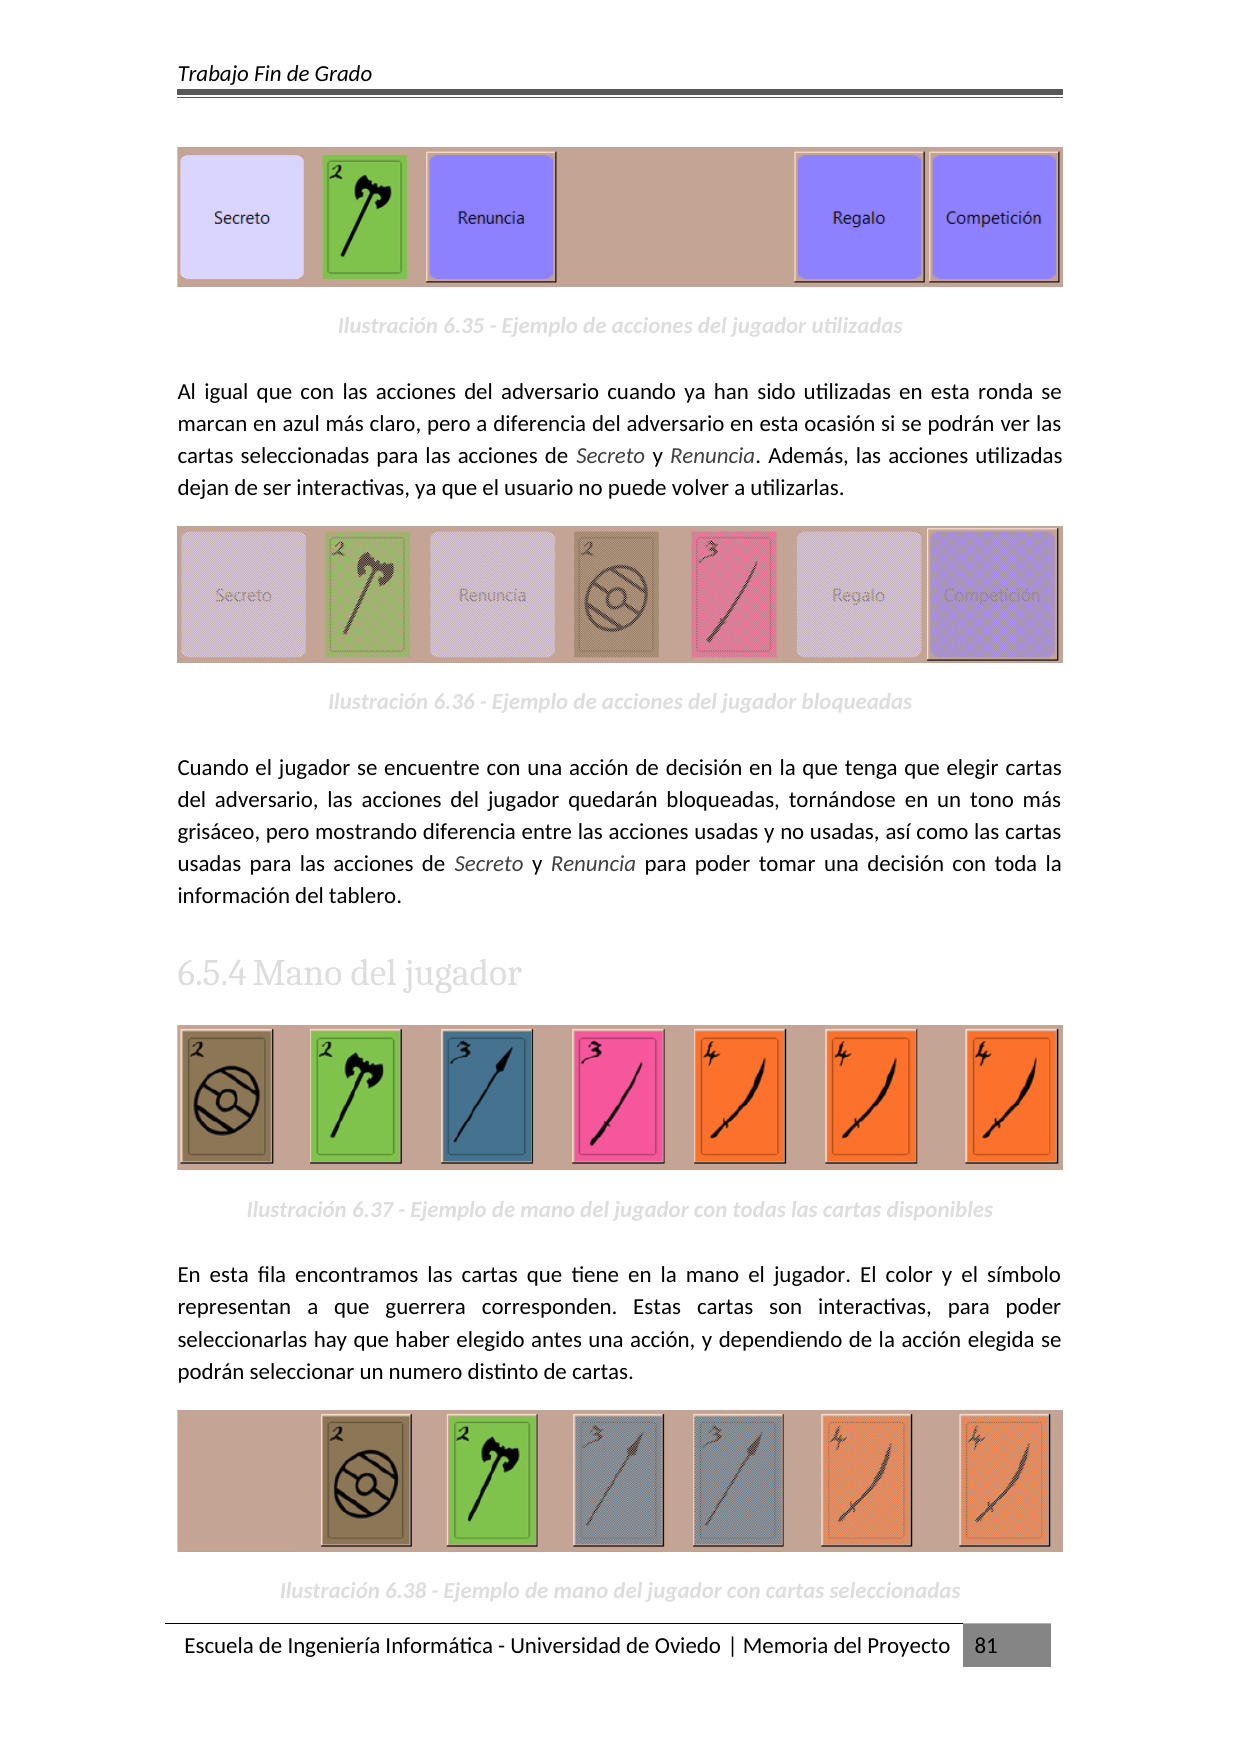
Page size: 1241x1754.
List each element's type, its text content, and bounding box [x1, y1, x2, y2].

picture [177, 1410, 1063, 1552]
picture [177, 1025, 1063, 1170]
subtitle Mano del jugador [177, 951, 1063, 994]
picture [177, 147, 1063, 287]
text Cuando el jugador se encuentre con una acción de decisión en la que tenga que elegir cartas del adversario, las acciones del jugador quedarán bloqueadas, tornándose en un tono más grisáceo, pero mostrando diferencia entre las acciones usadas y no usadas, así como las cartas usadas para las acciones de Secreto y Renuncia para poder tomar una decisión con toda la información del tablero. [177, 753, 1063, 909]
picture [177, 526, 1063, 663]
text En esta fila encontramos las cartas que tiene en la mano el jugador. El color y el símbolo representan a que guerrera corresponden. Estas cartas son interactivas, para poder seleccionarlas hay que haber elegido antes una acción, y dependiendo de la acción elegida se podrán seleccionar un numero distinto de cartas. [177, 1260, 1063, 1385]
text Al igual que con las acciones del adversario cuando ya han sido utilizadas en esta ronda se marcan en azul más claro, pero a diferencia del adversario en esta ocasión si se podrán ver las cartas seleccionadas para las acciones de Secreto y Renuncia. Además, las acciones utilizadas dejan de ser interactivas, ya que el usuario no puede volver a utilizarlas. [177, 377, 1063, 502]
